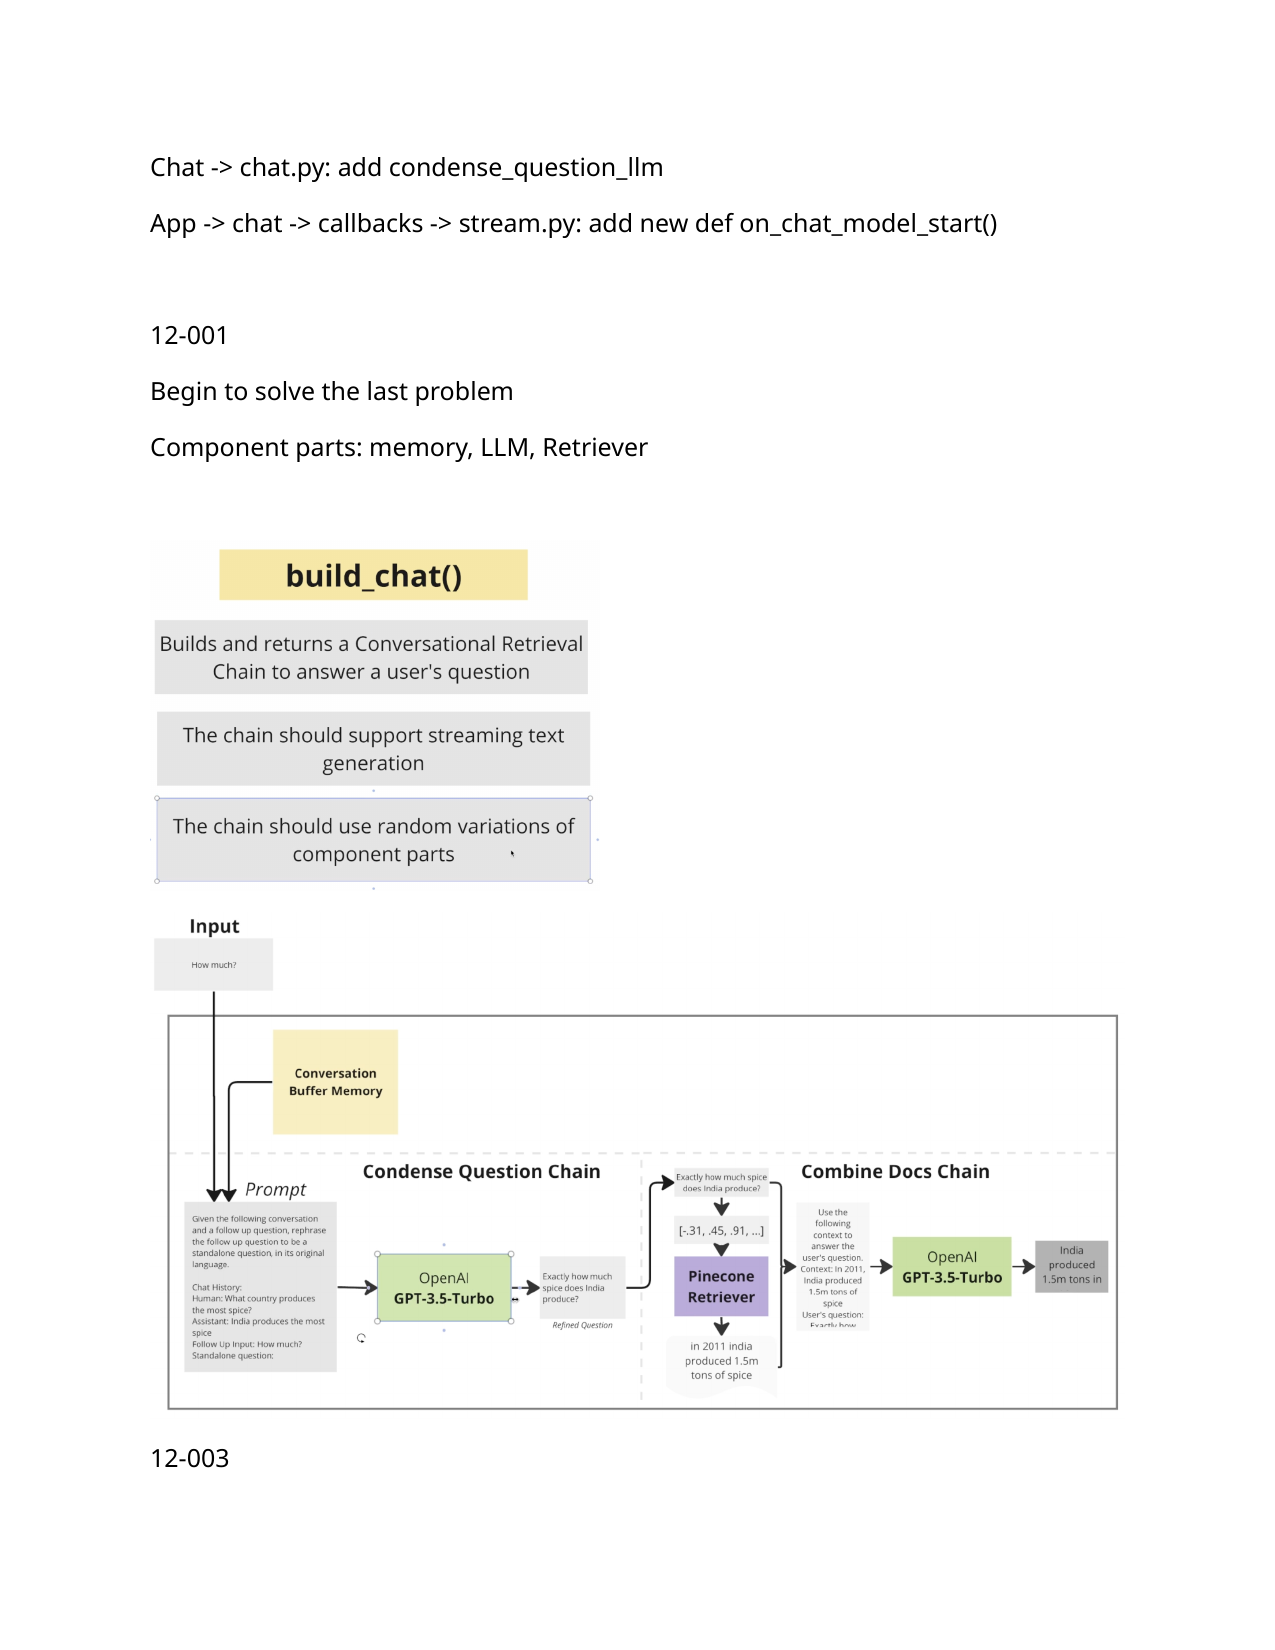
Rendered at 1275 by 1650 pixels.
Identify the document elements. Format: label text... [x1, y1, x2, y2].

picture [150, 912, 1125, 1419]
picture [150, 540, 600, 891]
text Begin to solve the last problem [150, 373, 1125, 407]
text App -> chat -> callbacks -> stream.py: add new def on_chat_model_start() [150, 206, 1125, 240]
text 12-003 [150, 1440, 1125, 1474]
text Chat -> chat.py: add condense_question_llm [150, 150, 1125, 184]
text 12-001 [150, 317, 1125, 352]
text Component parts: memory, LLM, Retriever [150, 429, 1125, 463]
